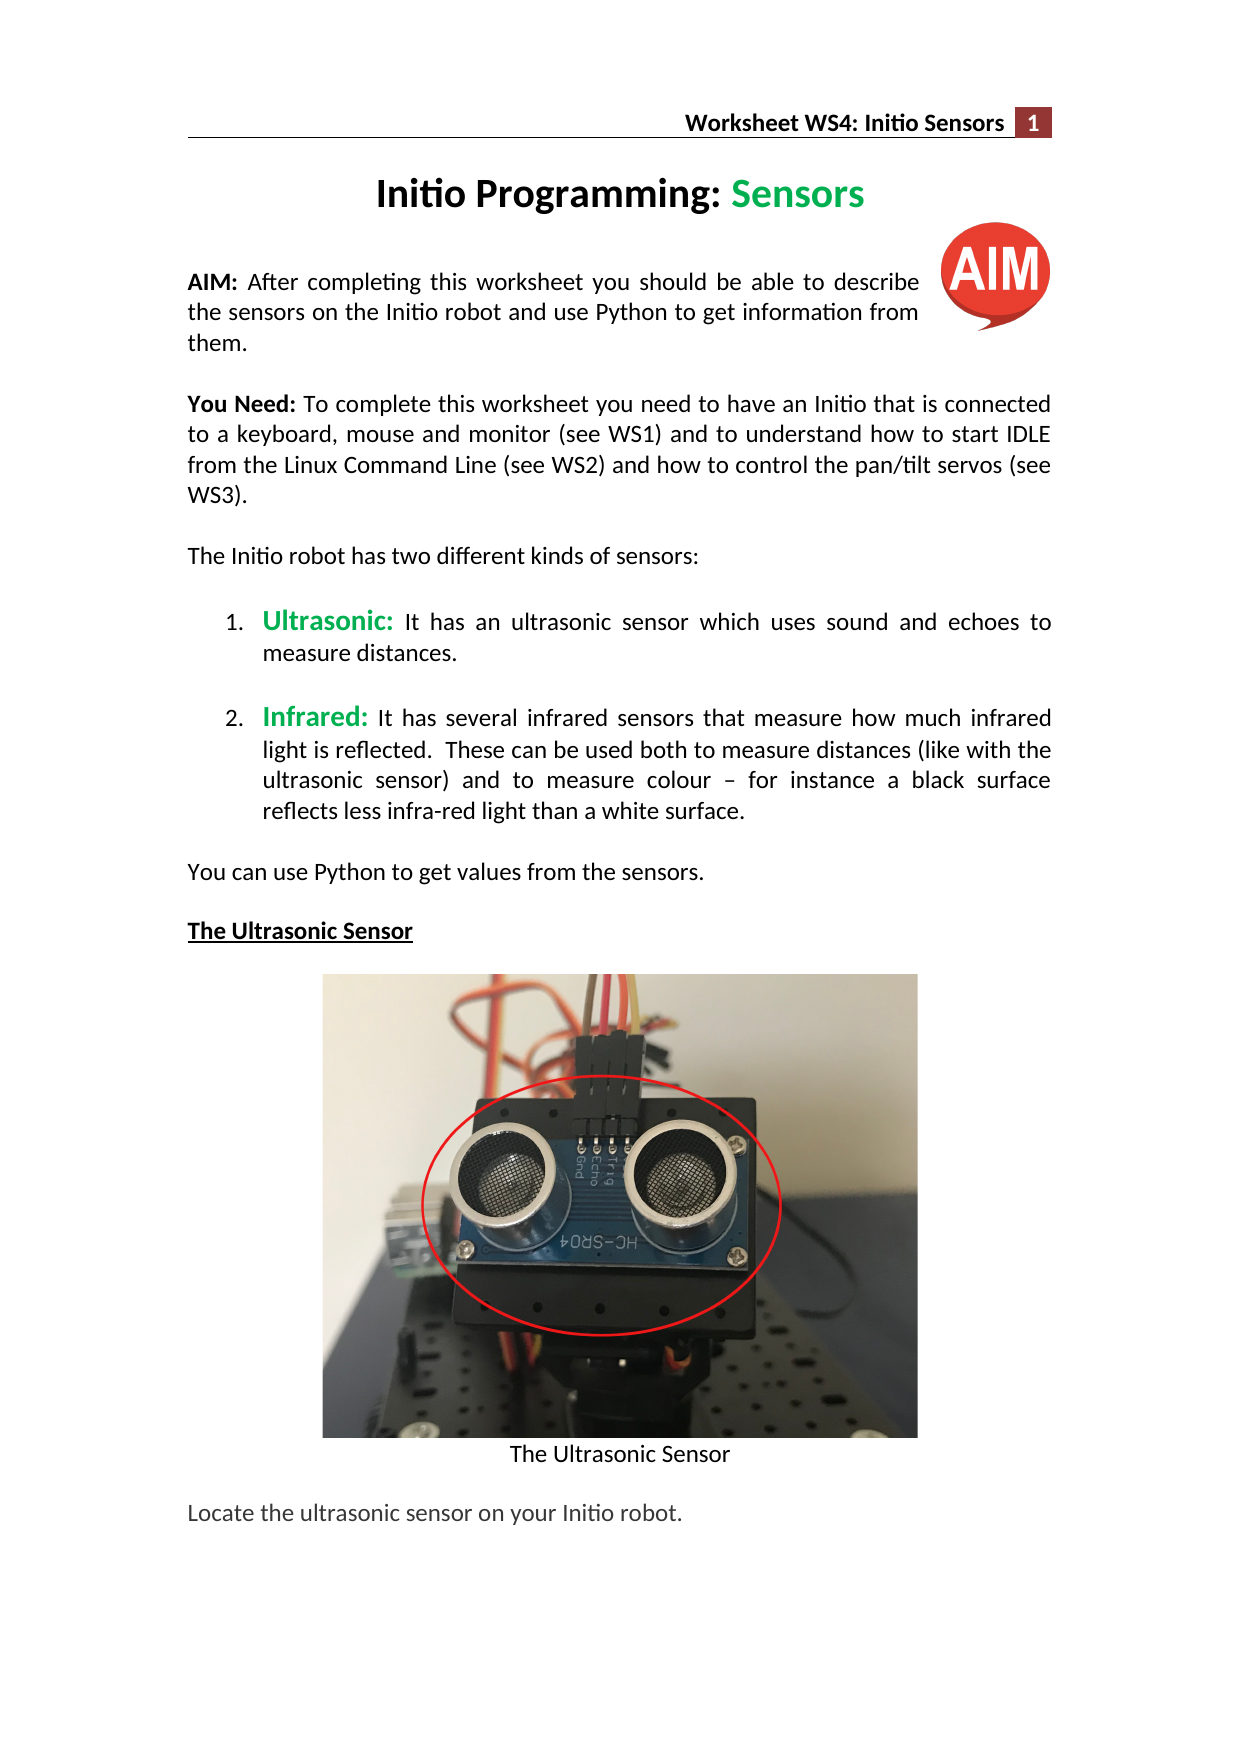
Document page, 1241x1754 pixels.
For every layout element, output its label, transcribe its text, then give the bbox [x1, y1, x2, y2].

picture [322, 974, 918, 1438]
list Infrared: It has several infrared sensors that measure how much infrared light is reflected. These can be used both to measure distances (like with the ultrasonic sensor) and to measure colour – for instance a black surface reflects less infra-red light than a white surface. [225, 698, 1053, 825]
text Locate the ultrasonic sensor on your Initio robot. [187, 1497, 1053, 1528]
picture [939, 220, 1053, 334]
text The Ultrasonic Sensor [187, 915, 1053, 946]
text You can use Python to get values from the sensors. [187, 856, 1053, 886]
text Initio Programming: Sensors [187, 167, 1053, 218]
text The Ultrasonic Sensor [187, 1438, 1053, 1468]
list Ultrasonic: It has an ultrasonic sensor which uses sound and echoes to measure distances. [225, 602, 1053, 668]
text You Need: To complete this worksheet you need to have an Initio that is connected to a keyboard, mouse and monitor (see WS1) and to understand how to start IDLE from the Linux Command Line (see WS2) and how to control the pan/tilt servos (see WS3). [187, 388, 1053, 510]
text The Initio robot has two different kinds of sensors: [187, 541, 1053, 571]
text AIM: After completing this worksheet you should be able to describe the sensors on the Initio robot and use Python to get information from them. [187, 266, 1053, 357]
